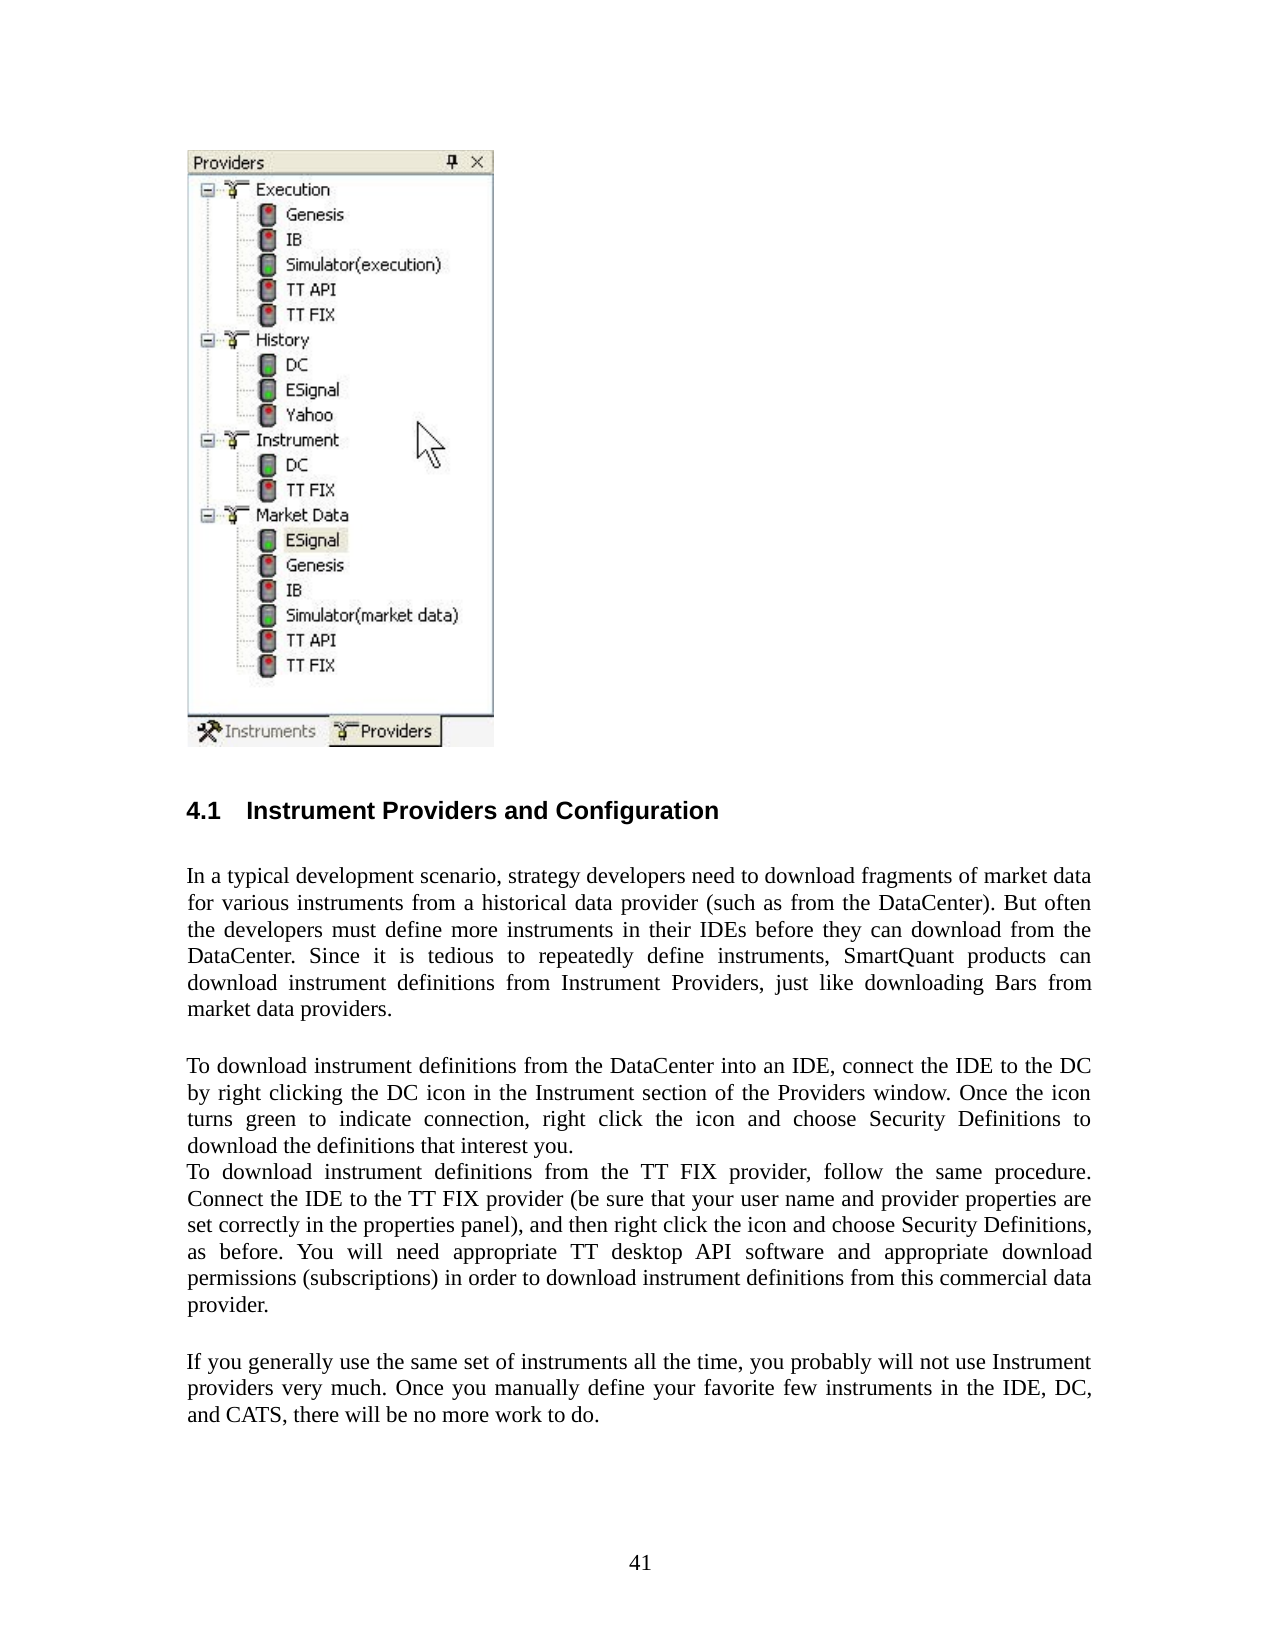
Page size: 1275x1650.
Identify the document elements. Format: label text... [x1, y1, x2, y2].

text If you generally use the same set of instruments all the time, you probably will not use Instrument providers very much. Once you manually define your favorite few instruments in the IDE, DC, and CATS, there will be no more work to do. [186, 1348, 1093, 1427]
picture [187, 150, 494, 747]
text To download instrument definitions from the TT FIX provider, follow the same procedure. Connect the IDE to the TT FIX provider (be sure that your user name and provider properties are set correctly in the properties panel), and then right click the icon and choose Security Definitions, as before. You will need appropriate TT desktop API software and appropriate download permissions (subscriptions) in order to download instrument definitions from this commercial data provider. [186, 1158, 1093, 1317]
text In a typical development scenario, strategy developers need to download fragments of market data for various instruments from a historical data provider (such as from the DataCenter). But often the developers must define more instruments in their IDEs before they can download from the DataCenter. Since it is tedious to repeatedly define instruments, SmartQuant products can download instrument definitions from Instrument Providers, just like downloading Bars from market data providers. [186, 862, 1093, 1022]
subtitle Instrument Providers and Configuration [186, 796, 1095, 824]
text To download instrument definitions from the DataCenter into an IDE, connect the IDE to the DC by right clicking the DC icon in the Instrument section of the Providers window. Once the icon turns green to indicate connection, right click the icon and choose Security Definitions to download the definitions that interest you. [186, 1052, 1093, 1158]
